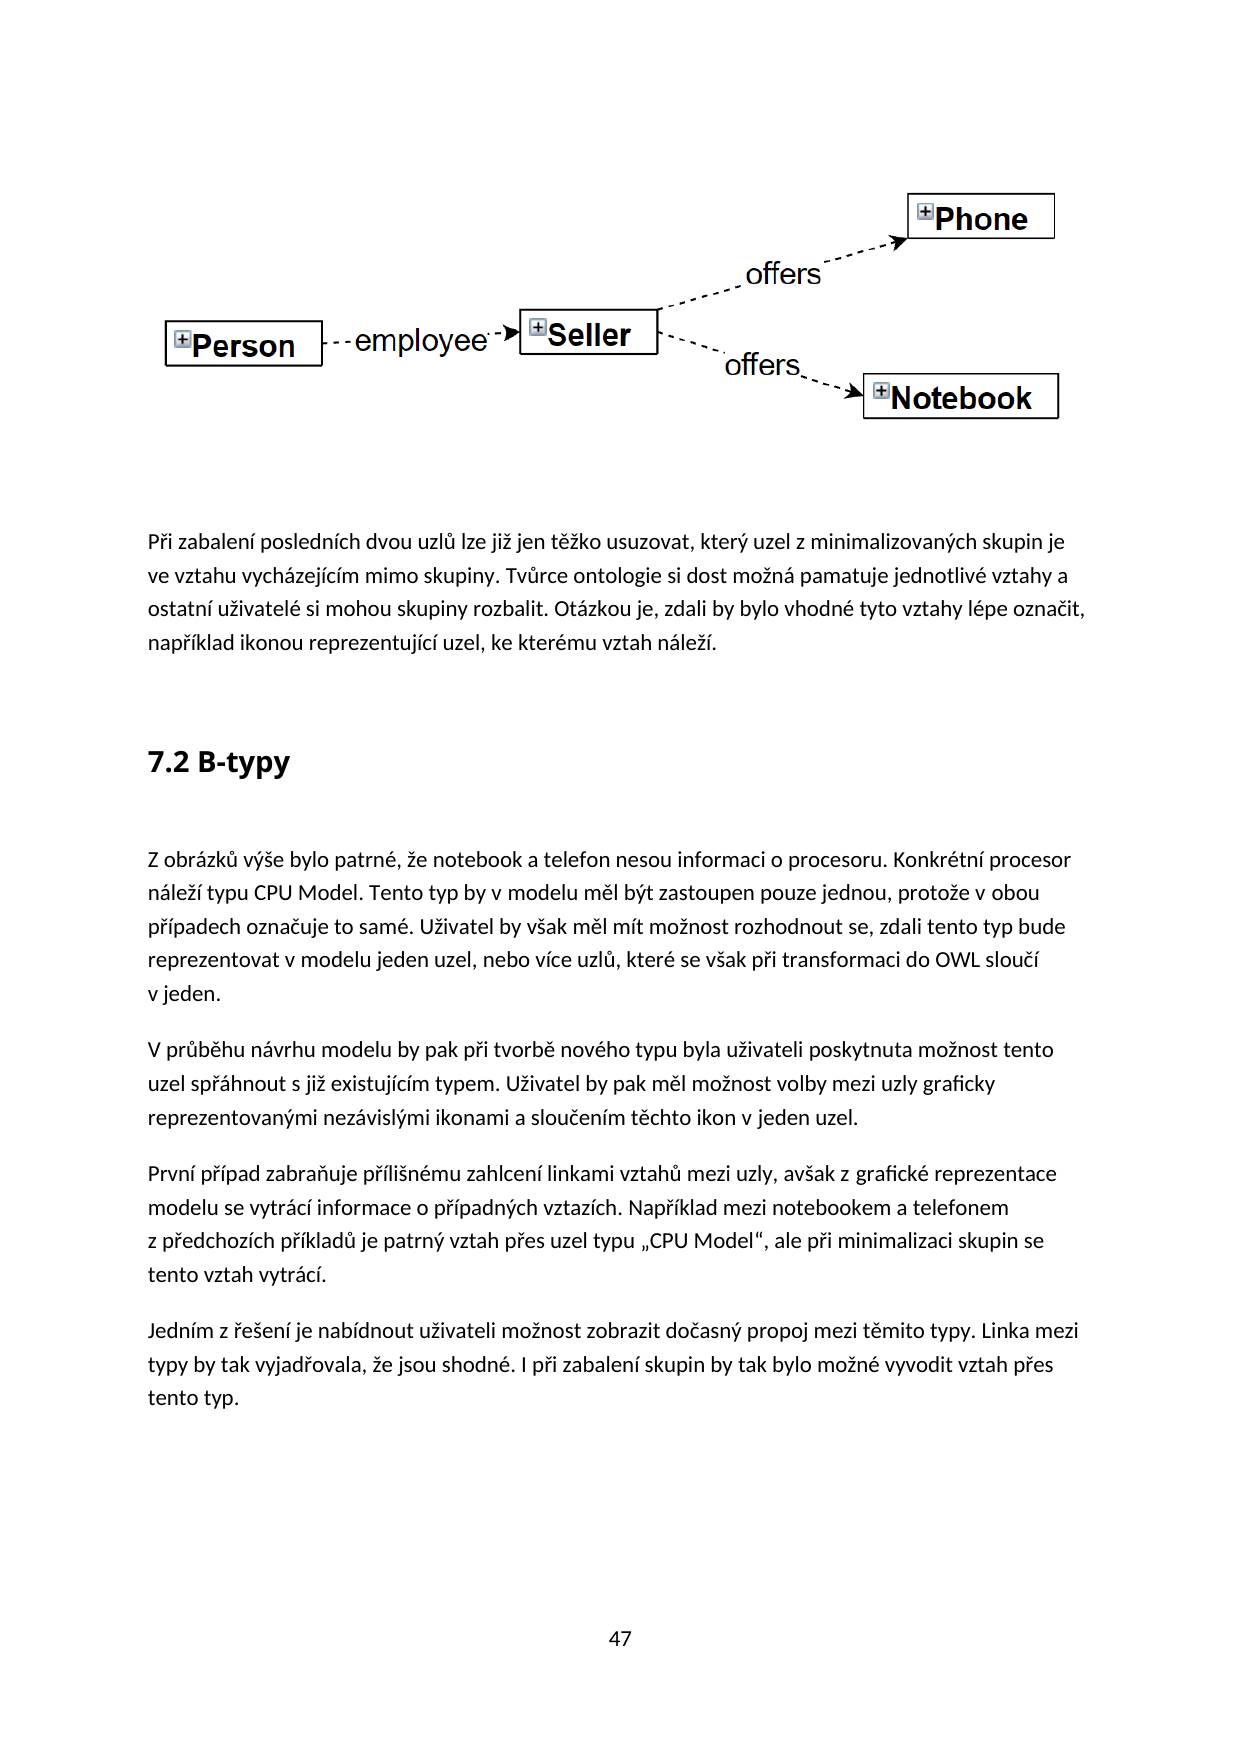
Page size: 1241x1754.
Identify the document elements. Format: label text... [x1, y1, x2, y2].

text Při zabalení posledních dvou uzlů lze již jen těžko usuzovat, který uzel z minimalizovaných skupin je ve vztahu vycházejícím mimo skupiny. Tvůrce ontologie si dost možná pamatuje jednotlivé vztahy a ostatní uživatelé si mohou skupiny rozbalit. Otázkou je, zdali by bylo vhodné tyto vztahy lépe označit, například ikonou reprezentující uzel, ke kterému vztah náleží. [148, 527, 1093, 656]
subtitle B-typy [148, 741, 1093, 781]
text V průběhu návrhu modelu by pak při tvorbě nového typu byla uživateli poskytnuta možnost tento uzel spřáhnout s již existujícím typem. Uživatel by pak měl možnost volby mezi uzly graficky reprezentovanými nezávislými ikonami a sloučením těchto ikon v jeden uzel. [148, 1036, 1093, 1131]
text První případ zabraňuje přílišnému zahlcení linkami vztahů mezi uzly, avšak z grafické reprezentace modelu se vytrácí informace o případných vztazích. Například mezi notebookem a telefonem z předchozích příkladů je patrný vztah přes uzel typu „CPU Model“, ale při minimalizaci skupin se tento vztah vytrácí. [148, 1159, 1093, 1288]
text Jedním z řešení je nabídnout uživateli možnost zobrazit dočasný propoj mezi těmito typy. Linka mezi typy by tak vyjadřovala, že jsou shodné. I při zabalení skupin by tak bylo možné vyvodit vztah přes tento typ. [148, 1316, 1093, 1411]
picture [147, 147, 1088, 499]
text Z obrázků výše bylo patrné, že notebook a telefon nesou informaci o procesoru. Konkrétní procesor náleží typu CPU Model. Tento typ by v modelu měl být zastoupen pouze jednou, protože v obou případech označuje to samé. Uživatel by však měl mít možnost rozhodnout se, zdali tento typ bude reprezentovat v modelu jeden uzel, nebo více uzlů, které se však při transformaci do OWL sloučí v jeden. [148, 845, 1093, 1007]
